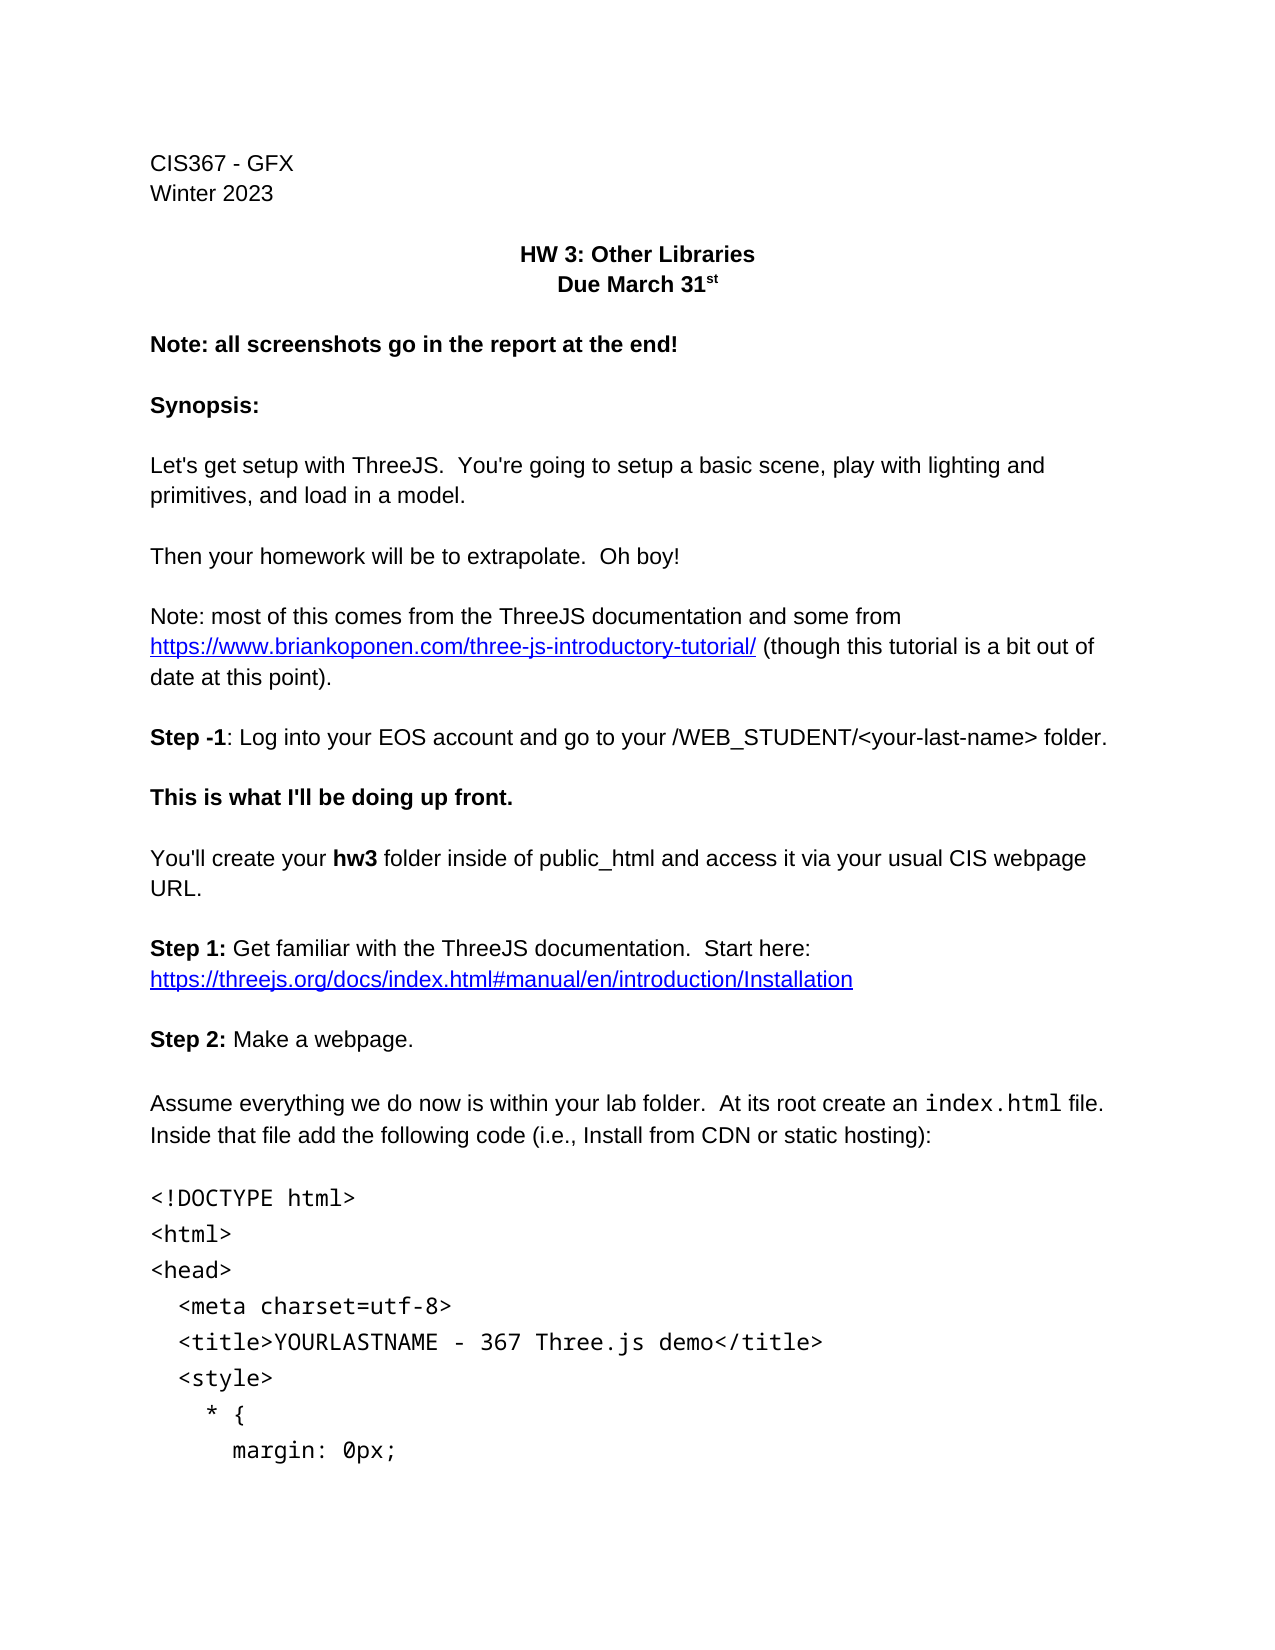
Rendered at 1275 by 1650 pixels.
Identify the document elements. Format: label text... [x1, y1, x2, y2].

text HW 3: Other Libraries [150, 241, 1125, 267]
text Note: all screenshots go in the report at the end! [150, 331, 1125, 358]
text <meta charset=utf-8> [150, 1290, 1125, 1321]
text CIS367 - GFX [150, 150, 1125, 176]
text Let's get setup with ThreeJS. You're going to setup a basic scene, play with lighting and primitives, and load in a model. [150, 452, 1125, 509]
text You'll create your hw3 folder inside of public_html and access it via your usual CIS webpage URL. [150, 845, 1125, 901]
text Winter 2023 [150, 180, 1125, 207]
text * { [150, 1398, 1125, 1429]
text Note: most of this comes from the ThreeJS documentation and some from https://www.briankoponen.com/three-js-introductory-tutorial/ (though this tutorial is a bit out of date at this point). [150, 603, 1125, 690]
text Assume everything we do now is within your lab folder. At its root create an index.html file. Inside that file add the following code (i.e., Install from CDN or static hosting): [150, 1086, 1125, 1148]
text Step -1: Log into your EOS account and go to your /WEB_STUDENT/<your-last-name> folder. [150, 724, 1125, 750]
text Step 2: Make a webpage. [150, 1026, 1125, 1052]
text <title>YOURLASTNAME - 367 Three.js demo</title> [150, 1326, 1125, 1357]
text margin: 0px; [150, 1433, 1125, 1465]
text This is what I'll be doing up front. [150, 784, 1125, 811]
text Due March 31st [150, 271, 1125, 297]
text <html> [150, 1218, 1125, 1249]
text Step 1: Get familiar with the ThreeJS documentation. Start here: https://threejs.org/docs/index.html#manual/en/introduction/Installation [150, 935, 1125, 992]
text Synopsis: [150, 392, 1125, 418]
text <!DOCTYPE html> [150, 1182, 1125, 1213]
text <head> [150, 1254, 1125, 1285]
text Then your homework will be to extrapolate. Oh boy! [150, 543, 1125, 569]
text <style> [150, 1362, 1125, 1393]
